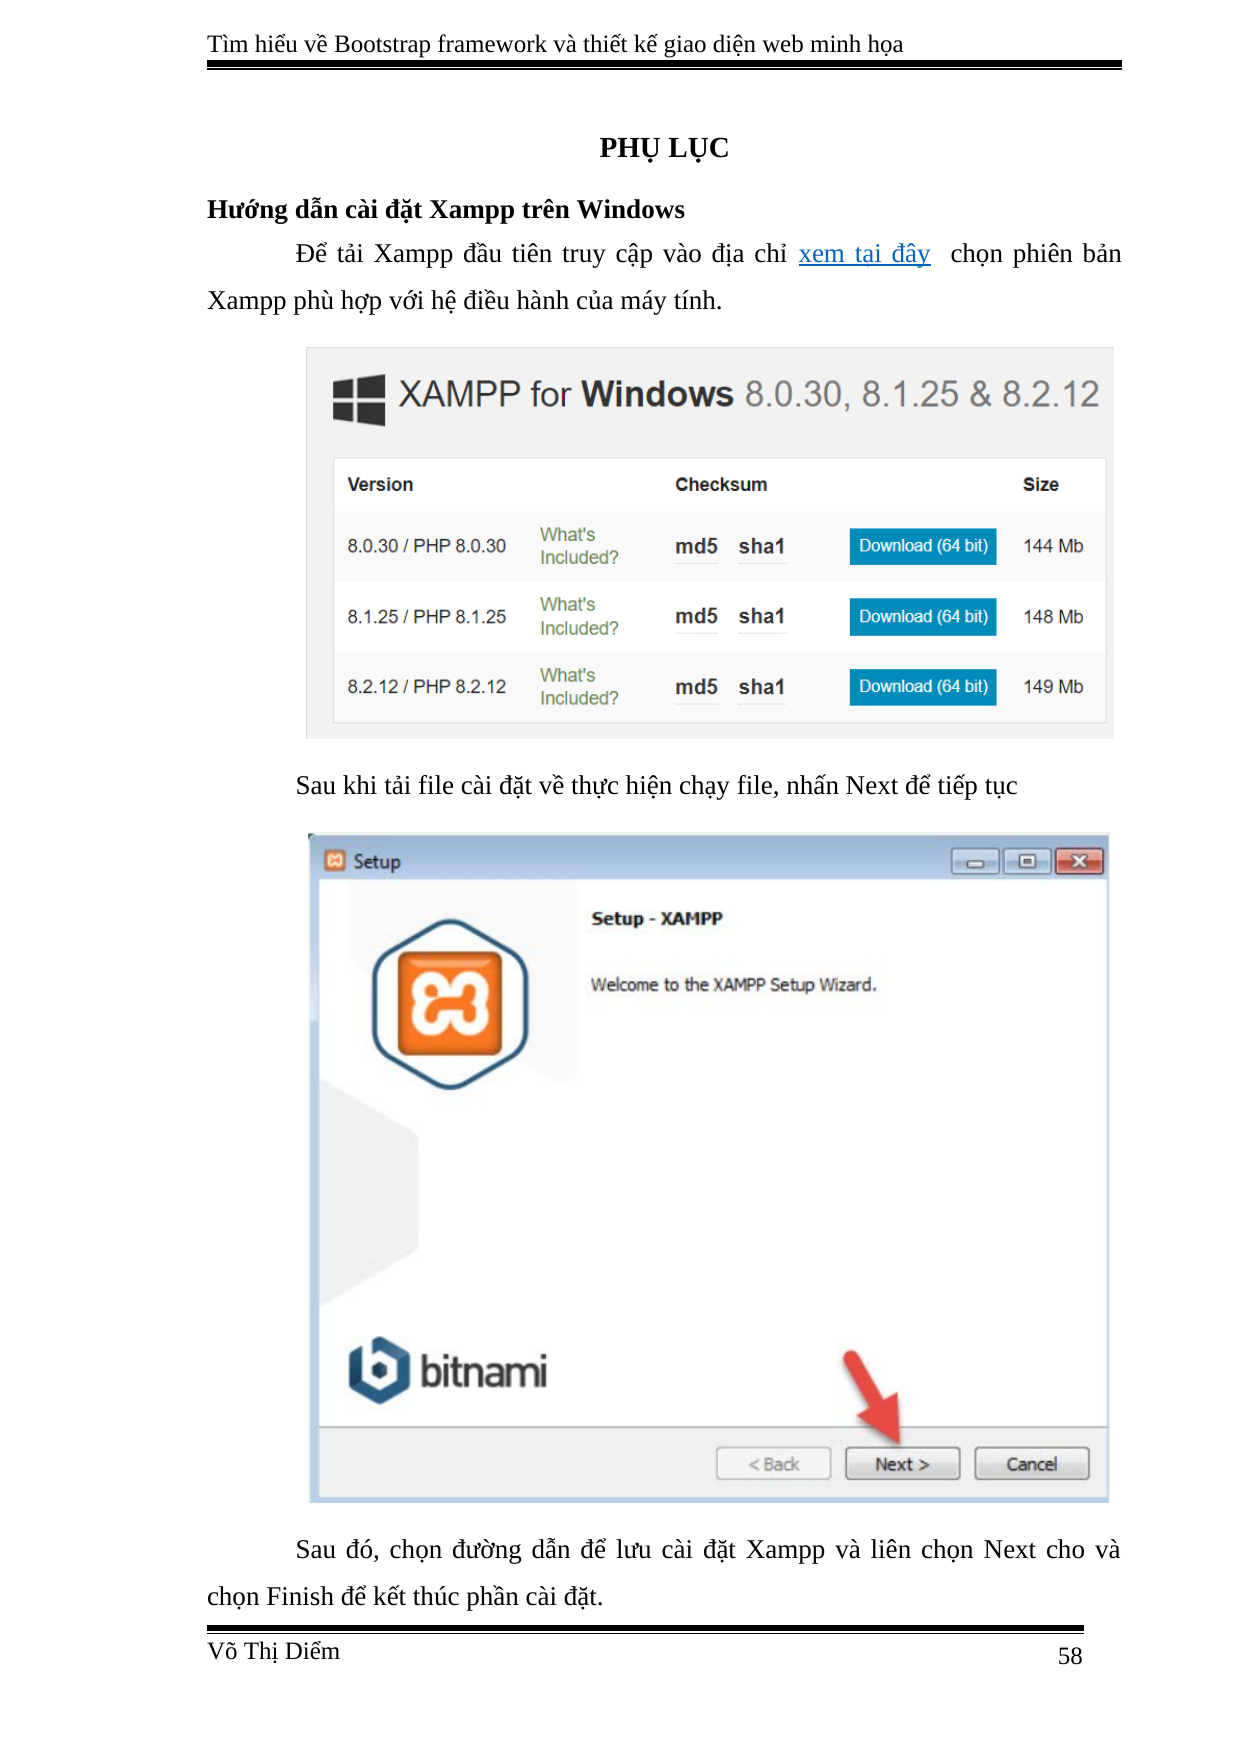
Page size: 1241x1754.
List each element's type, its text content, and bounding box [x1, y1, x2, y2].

text Sau đó, chọn đường dẫn để lưu cài đặt Xampp và liên chọn Next cho và chọn Finish để kết thúc phần cài đặt. [207, 1533, 1122, 1611]
picture [303, 345, 1114, 739]
picture [307, 830, 1110, 1503]
text Để tải Xampp đầu tiên truy cập vào địa chỉ xem tại đây chọn phiên bản Xampp phù hợp với hệ điều hành của máy tính. [207, 237, 1122, 315]
text Hướng dẫn cài đặt Xampp trên Windows [207, 193, 1122, 224]
subtitle PHỤ LỤC [207, 131, 1122, 164]
text Sau khi tải file cài đặt về thực hiện chạy file, nhấn Next để tiếp tục [207, 769, 1122, 800]
